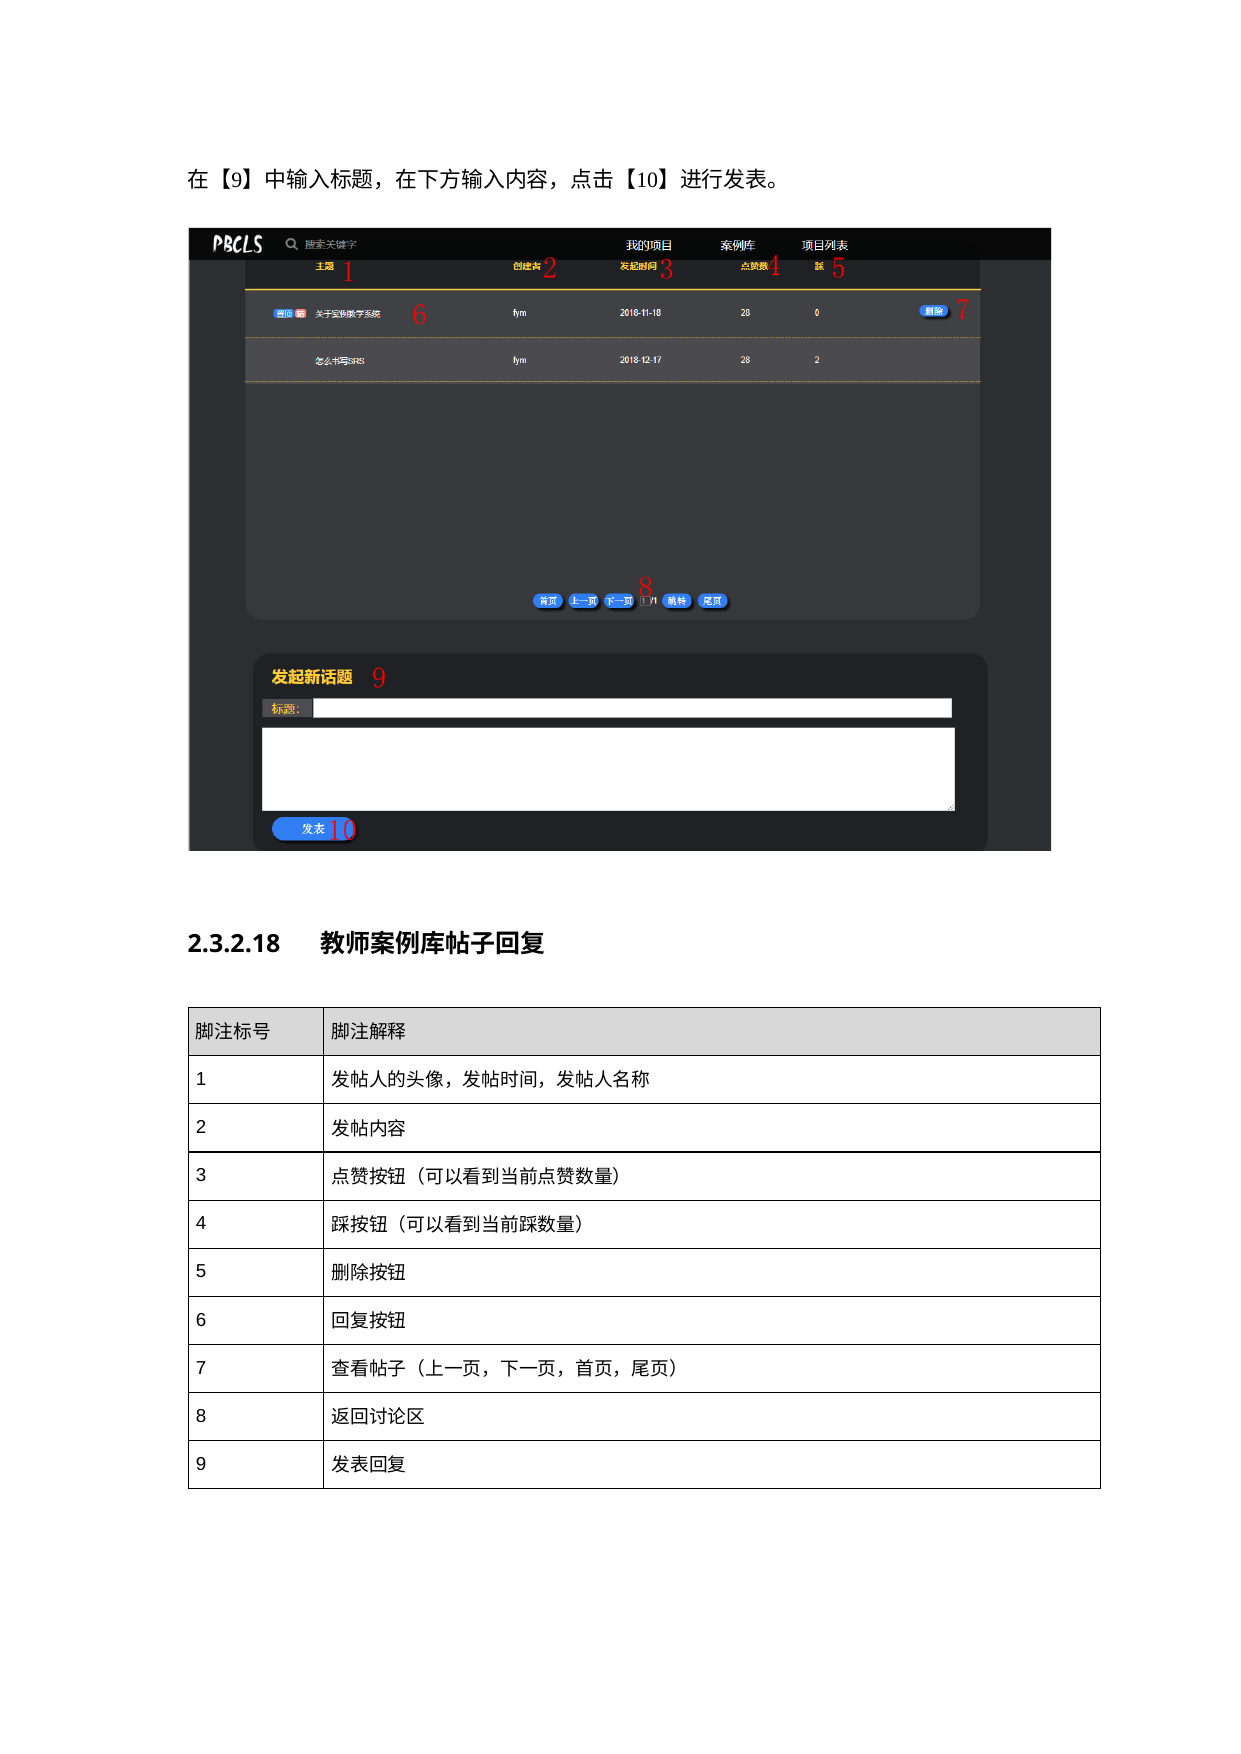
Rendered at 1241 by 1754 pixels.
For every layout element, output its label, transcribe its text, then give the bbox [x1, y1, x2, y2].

table_cell 点赞按钮（可以看到当前点赞数量） [324, 1153, 1100, 1199]
table_cell 回复按钮 [324, 1297, 1100, 1344]
text 在【9】中输入标题，在下方输入内容，点击【10】进行发表。 [187, 162, 1053, 194]
table_cell 9 [189, 1441, 323, 1488]
table_header 脚注解释 [324, 1008, 1100, 1055]
table_header 脚注标号 [189, 1008, 323, 1055]
table_cell 4 [189, 1201, 323, 1248]
picture [187, 227, 1052, 851]
table_cell 发帖内容 [324, 1104, 1100, 1151]
table_cell 8 [189, 1393, 323, 1440]
table_cell 删除按钮 [324, 1249, 1100, 1296]
table_cell 发表回复 [324, 1441, 1100, 1488]
table_cell 2 [189, 1104, 323, 1151]
table_cell 查看帖子（上一页，下一页，首页，尾页） [324, 1345, 1100, 1392]
table_cell 踩按钮（可以看到当前踩数量） [324, 1201, 1100, 1248]
table_cell 返回讨论区 [324, 1393, 1100, 1440]
table_cell 3 [189, 1153, 323, 1199]
table_cell 发帖人的头像，发帖时间，发帖人名称 [324, 1056, 1100, 1103]
text 教师案例库帖子回复 [187, 909, 1053, 974]
table_cell 6 [189, 1297, 323, 1344]
table_cell 5 [189, 1249, 323, 1296]
table_cell 7 [189, 1345, 323, 1392]
table_cell 1 [189, 1056, 323, 1103]
